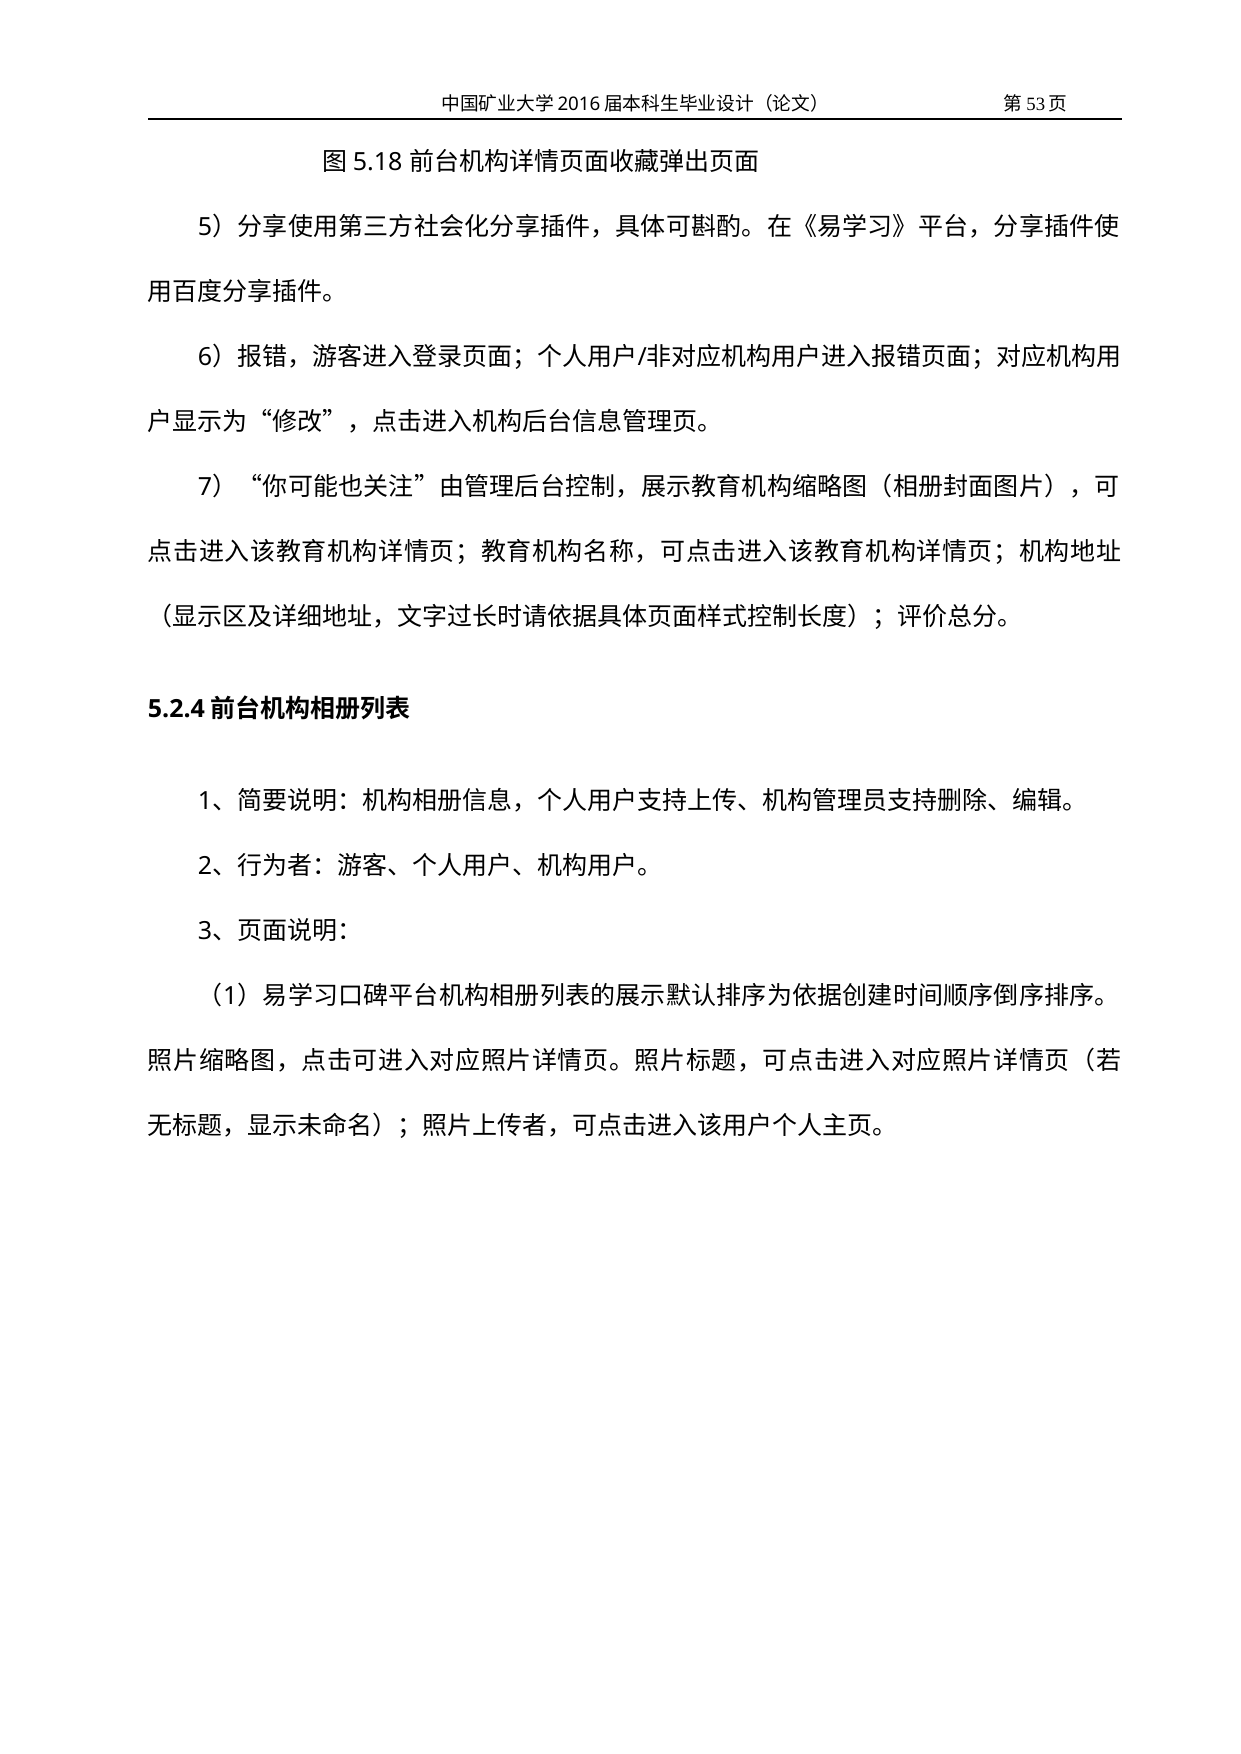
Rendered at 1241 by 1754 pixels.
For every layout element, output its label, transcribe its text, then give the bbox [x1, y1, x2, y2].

text 3、页面说明： [148, 896, 1122, 961]
text 5）分享使用第三方社会化分享插件，具体可斟酌。在《易学习》平台，分享插件使用百度分享插件。 [148, 192, 1122, 322]
text 1、简要说明：机构相册信息，个人用户支持上传、机构管理员支持删除、编辑。 [148, 766, 1122, 831]
text 7）“你可能也关注”由管理后台控制，展示教育机构缩略图（相册封面图片），可点击进入该教育机构详情页；教育机构名称，可点击进入该教育机构详情页；机构地址（显示区及详细地址，文字过长时请依据具体页面样式控制长度）；评价总分。 [148, 452, 1122, 647]
text 5.2.4前台机构相册列表 [148, 674, 1122, 739]
text 6）报错，游客进入登录页面；个人用户/非对应机构用户进入报错页面；对应机构用户显示为“修改”，点击进入机构后台信息管理页。 [148, 322, 1122, 452]
text 2、行为者：游客、个人用户、机构用户。 [148, 831, 1122, 896]
text 图5.18 前台机构详情页面收藏弹出页面 [273, 127, 1122, 192]
text （1）易学习口碑平台机构相册列表的展示默认排序为依据创建时间顺序倒序排序。照片缩略图，点击可进入对应照片详情页。照片标题，可点击进入对应照片详情页（若无标题，显示未命名）；照片上传者，可点击进入该用户个人主页。 [148, 961, 1122, 1156]
